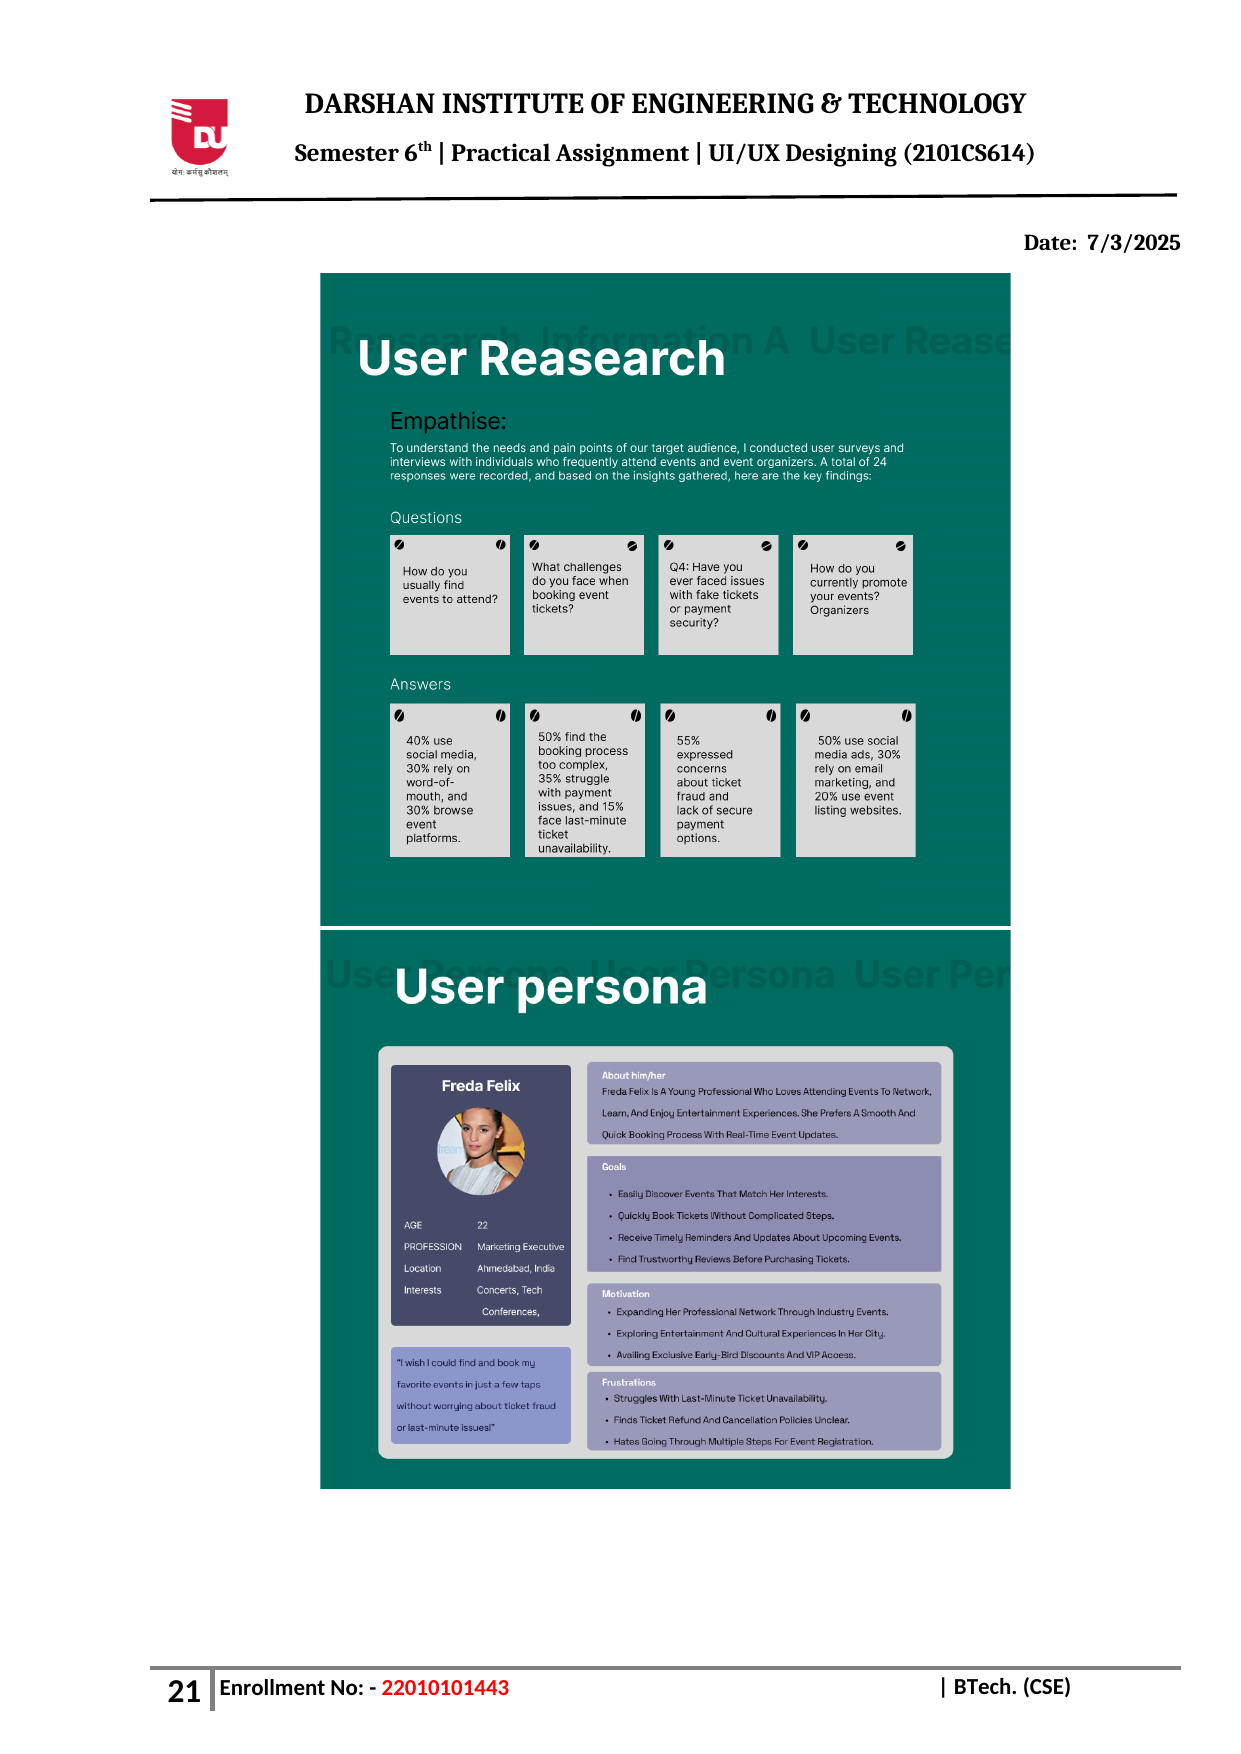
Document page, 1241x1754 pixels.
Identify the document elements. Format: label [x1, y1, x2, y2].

picture [150, 75, 242, 198]
picture [320, 273, 1011, 926]
picture [320, 930, 1011, 1489]
